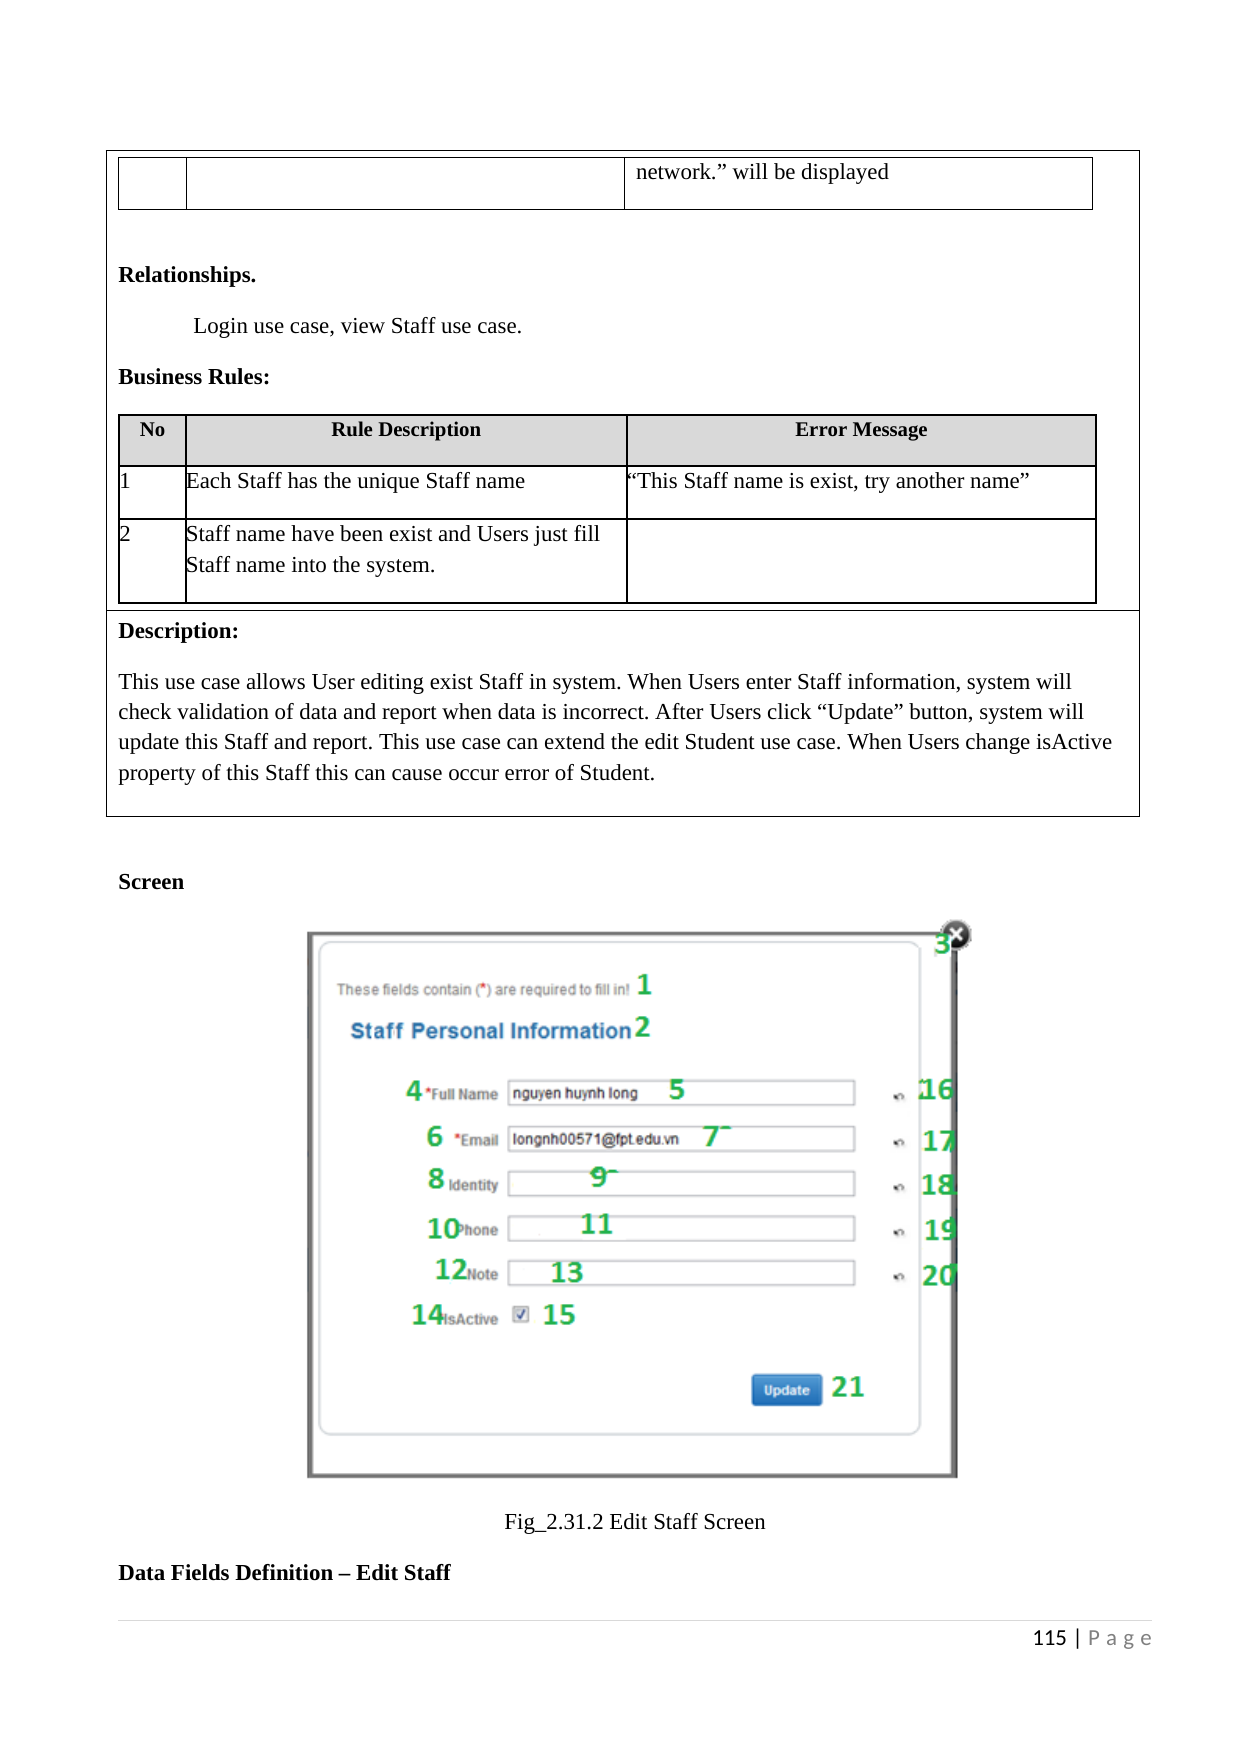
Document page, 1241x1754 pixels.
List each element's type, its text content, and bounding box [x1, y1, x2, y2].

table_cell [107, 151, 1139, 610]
text Screen [118, 868, 1152, 894]
picture [295, 918, 975, 1483]
text Data Fields Definition – Edit Staff [118, 1559, 1152, 1585]
text Fig_2.31.2 Edit Staff Screen [118, 1508, 1152, 1534]
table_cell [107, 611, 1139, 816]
